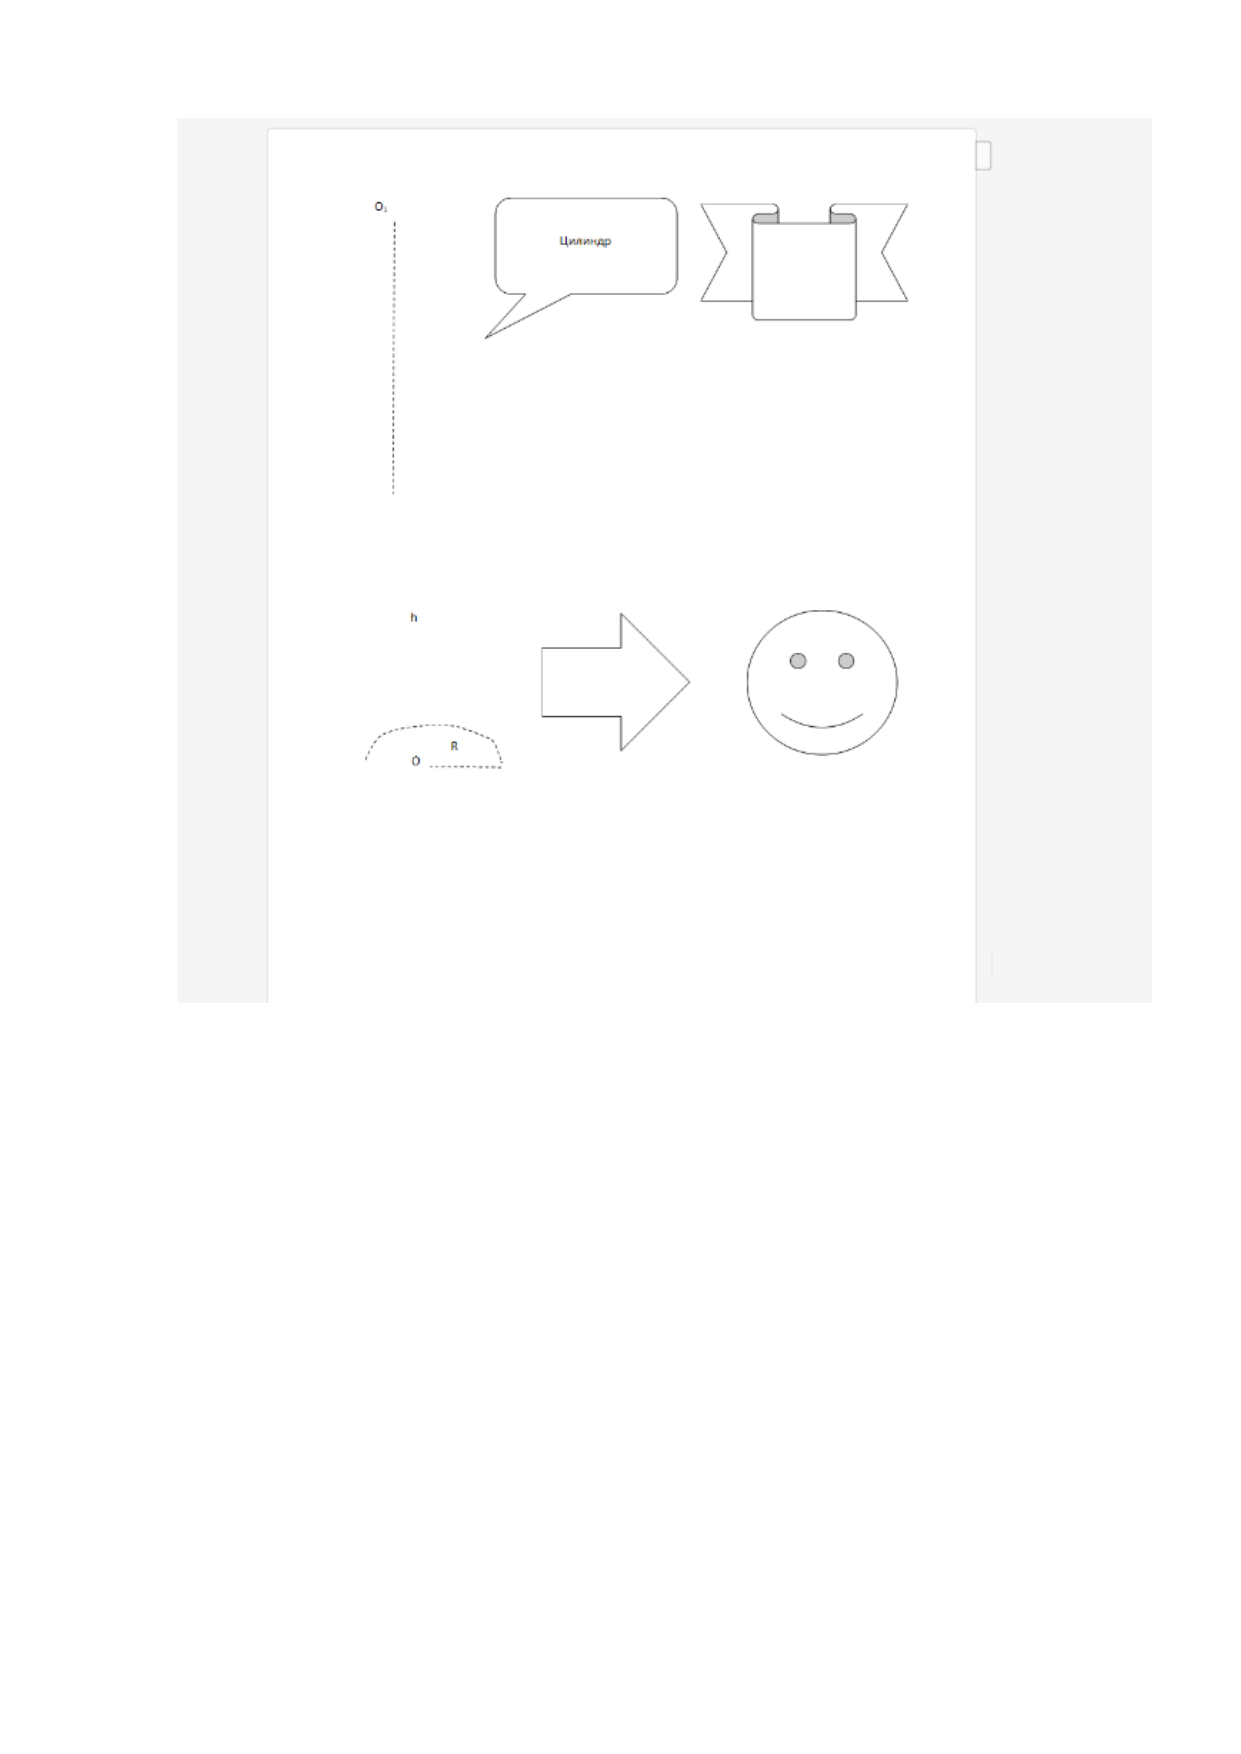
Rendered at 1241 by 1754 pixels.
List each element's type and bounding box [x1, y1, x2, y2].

picture [177, 118, 1153, 1003]
